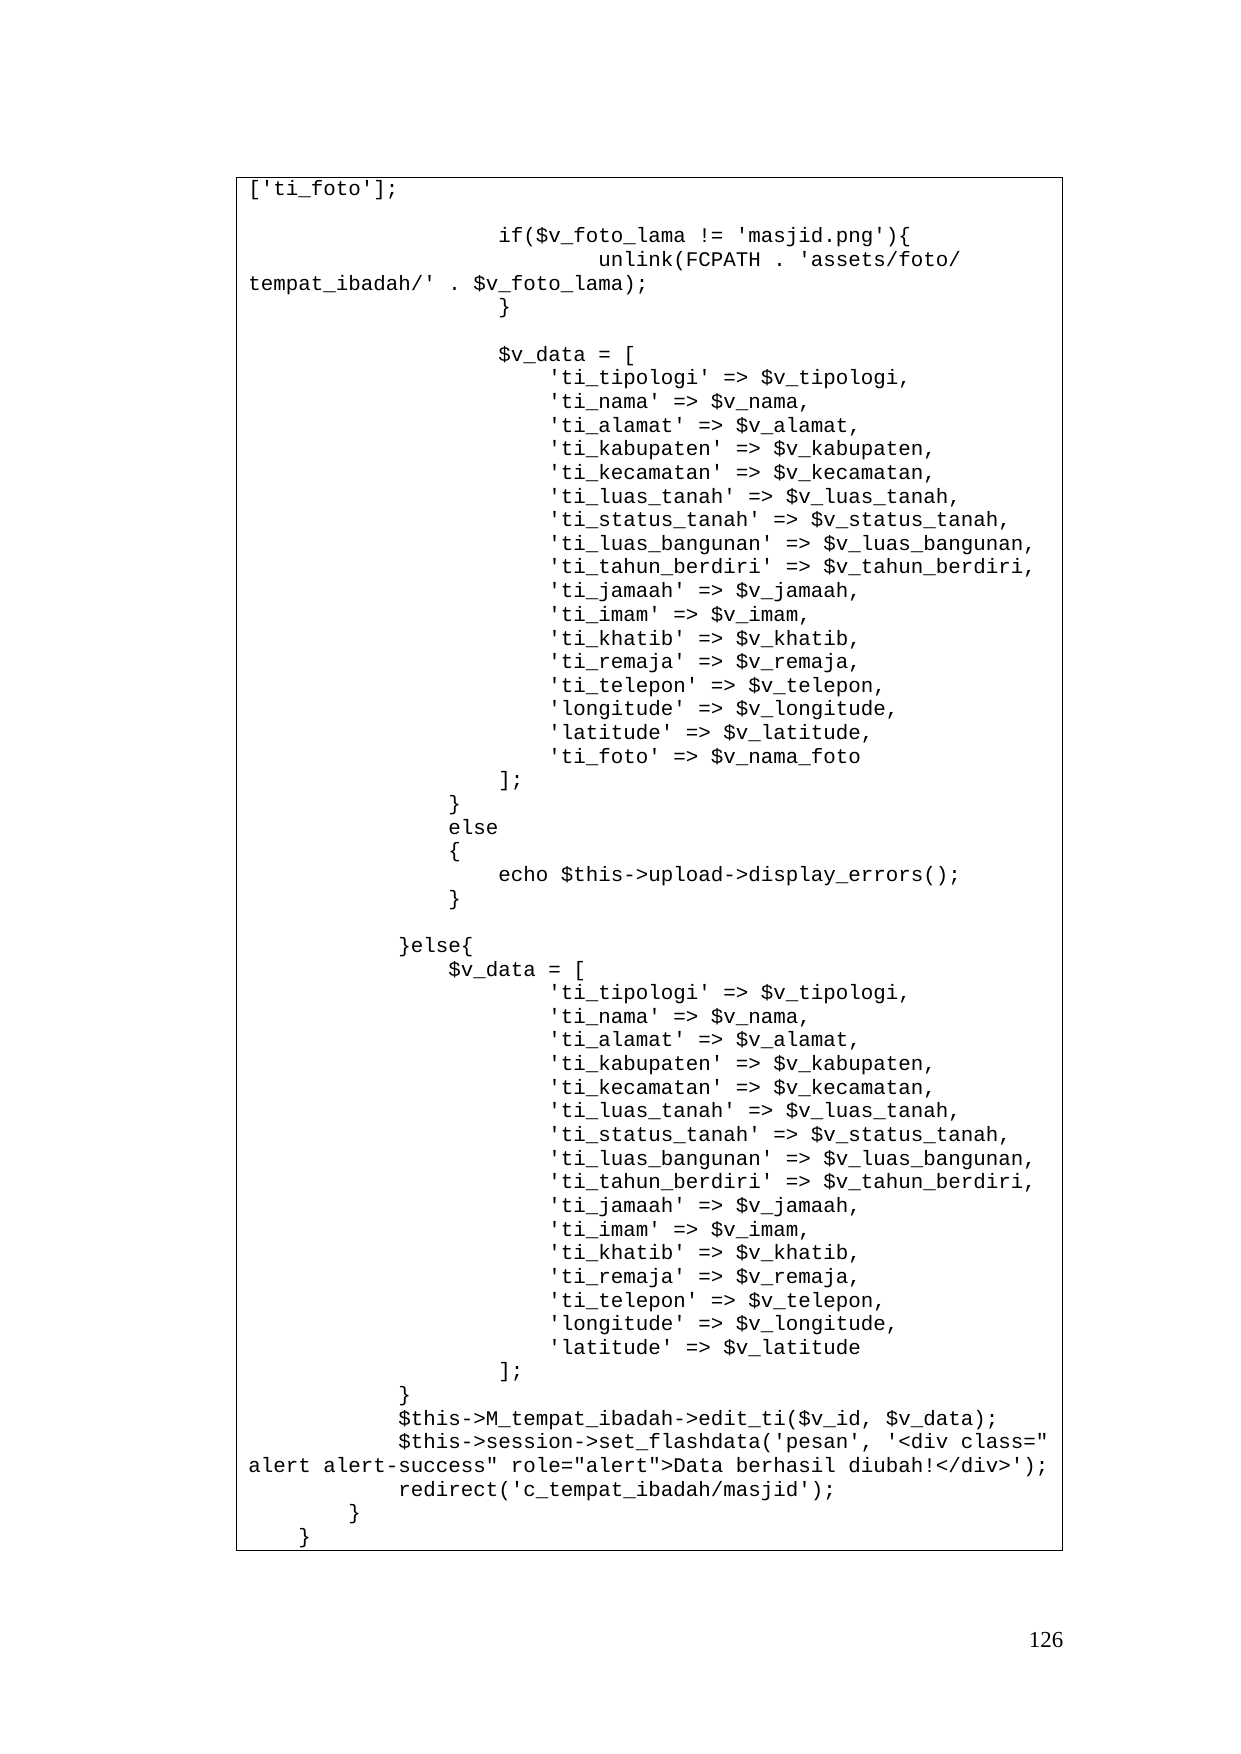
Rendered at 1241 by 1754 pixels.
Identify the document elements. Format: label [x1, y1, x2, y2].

table_header [237, 178, 1062, 1550]
